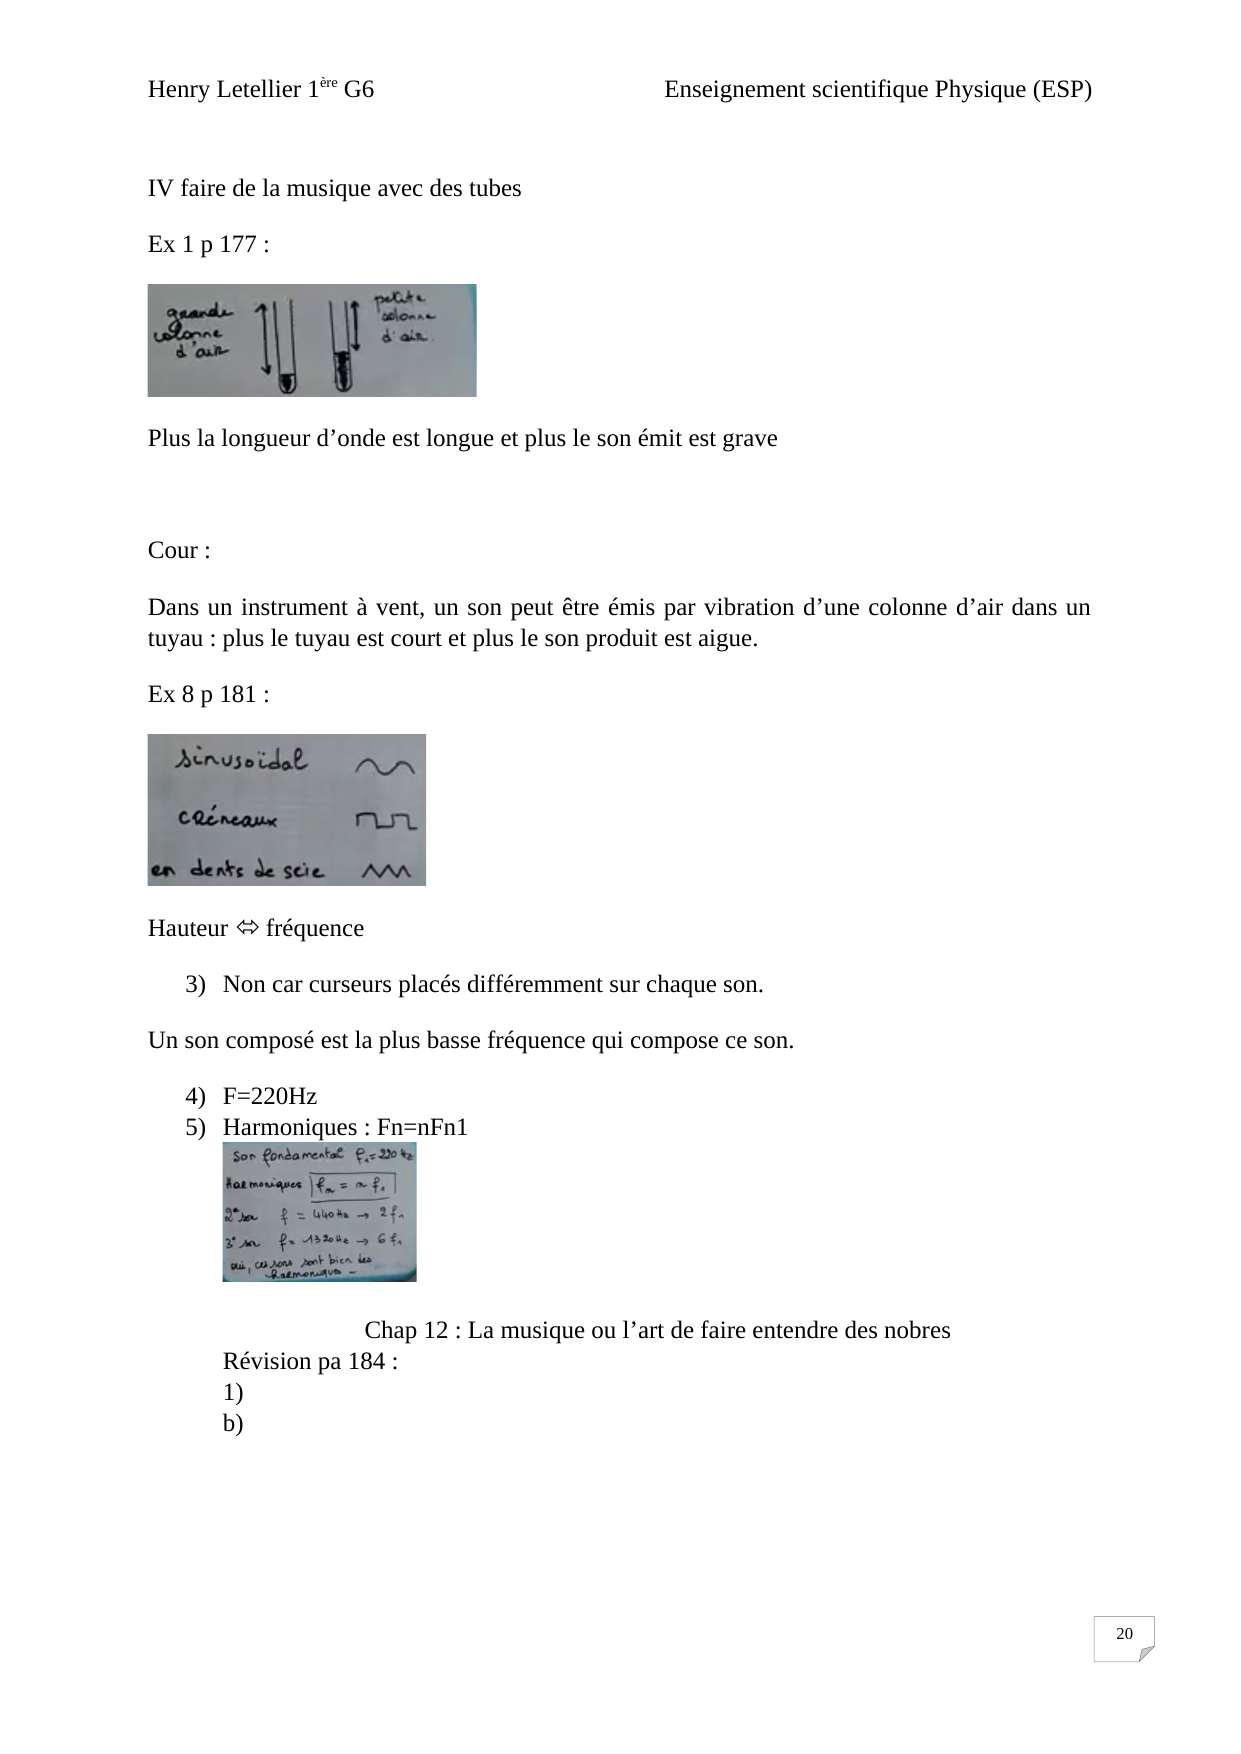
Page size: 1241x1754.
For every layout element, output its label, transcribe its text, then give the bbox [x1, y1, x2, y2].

list b) [223, 1408, 1093, 1437]
picture [222, 1142, 417, 1282]
list Chap 12 : La musique ou l’art de faire entendre des nobres [223, 1315, 1093, 1344]
text Ex 8 p 181 : [148, 679, 1093, 707]
list 1) [223, 1377, 1093, 1406]
text Hauteur fréquence [148, 913, 1093, 941]
text Dans un instrument à vent, un son peut être émis par vibration d’une colonne d’air dans un tuyau : plus le tuyau est court et plus le son produit est aigue. [148, 592, 1093, 651]
text Un son composé est la plus basse fréquence qui compose ce son. [148, 1025, 1093, 1053]
list Non car curseurs placés différemment sur chaque son. [185, 969, 1093, 997]
picture [147, 284, 477, 397]
text IV faire de la musique avec des tubes [148, 173, 1093, 201]
picture [147, 734, 427, 886]
list F=220Hz [185, 1081, 1093, 1109]
list Révision pa 184 : [223, 1346, 1093, 1375]
text Cour : [148, 536, 1093, 564]
list Harmoniques : Fn=nFn1 [185, 1112, 1093, 1141]
text Plus la longueur d’onde est longue et plus le son émit est grave [148, 423, 1093, 452]
text Ex 1 p 177 : [148, 229, 1093, 257]
